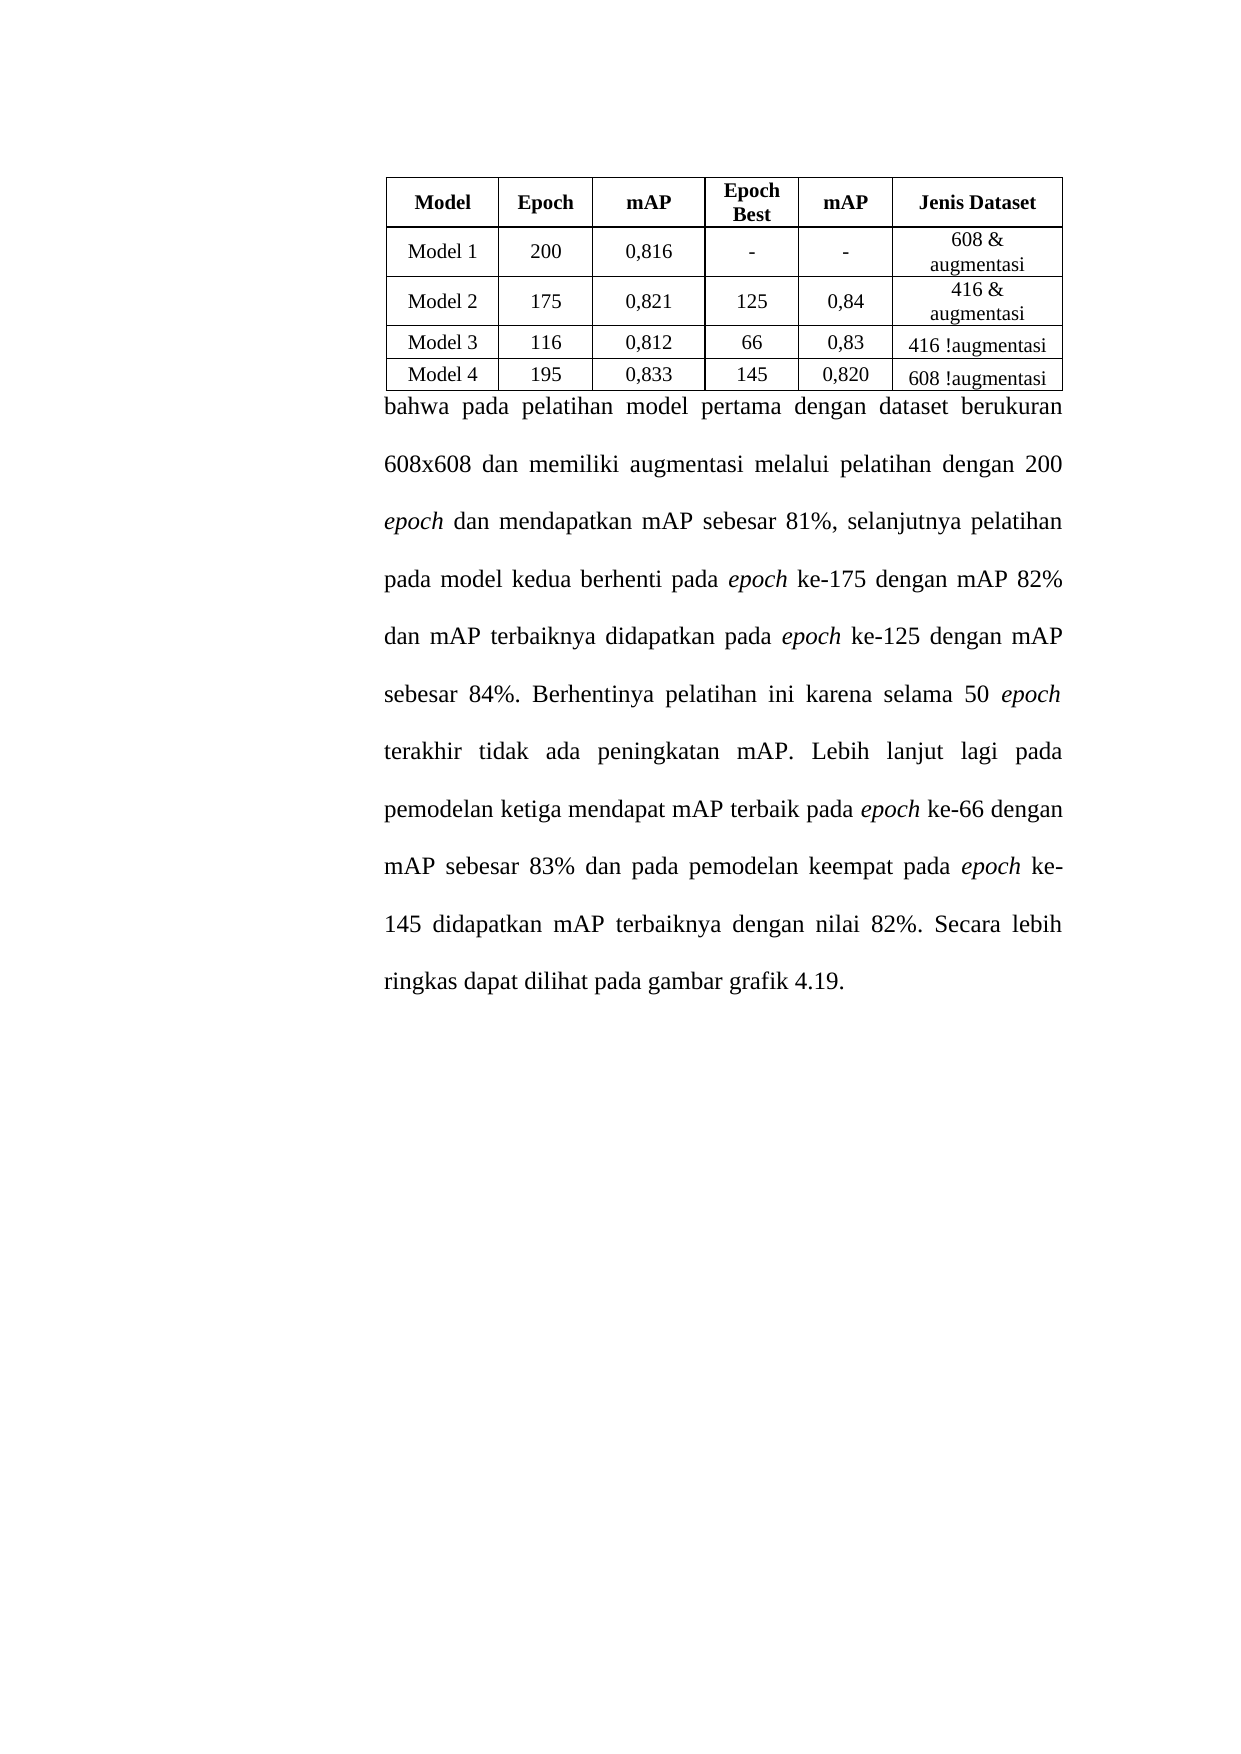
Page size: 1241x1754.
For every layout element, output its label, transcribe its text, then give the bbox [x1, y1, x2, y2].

table_cell 145 [706, 359, 798, 390]
table_cell Model 1 [387, 228, 498, 276]
table_cell Model 4 [387, 359, 498, 390]
table_cell Jenis Dataset [893, 178, 1062, 226]
table_cell Model 2 [387, 277, 498, 325]
table_cell mAP [799, 178, 892, 226]
table_cell Epoch Best [706, 178, 798, 226]
table_cell 0,816 [593, 228, 704, 276]
table_cell 116 [499, 326, 592, 357]
table_cell 125 [706, 277, 798, 325]
table_cell mAP [593, 178, 704, 226]
table_cell 416 & augmentasi [893, 277, 1062, 325]
table_cell 0,812 [593, 326, 704, 357]
table_cell 0,821 [593, 277, 704, 325]
table_cell 66 [706, 326, 798, 357]
table_cell 0,833 [593, 359, 704, 390]
table_cell 175 [499, 277, 592, 325]
table_cell 200 [499, 228, 592, 276]
table_cell 608 !augmentasi [893, 359, 1062, 390]
table_cell 608 & augmentasi [893, 228, 1062, 276]
table_cell Epoch [499, 178, 592, 226]
table_cell 0,84 [799, 277, 892, 325]
table_cell Model [387, 178, 498, 226]
table_cell 195 [499, 359, 592, 390]
table_cell 0,83 [799, 326, 892, 357]
table_cell - [799, 228, 892, 276]
table_cell Model 3 [387, 326, 498, 357]
table_cell 0,820 [799, 359, 892, 390]
text bahwa pada pelatihan model pertama dengan dataset berukuran 608x608 dan memiliki augmentasi melalui pelatihan dengan 200 epoch dan mendapatkan mAP sebesar 81%, selanjutnya pelatihan pada model kedua berhenti pada epoch ke-175 dengan mAP 82% dan mAP terbaiknya didapatkan pada epoch ke-125 dengan mAP sebesar 84%. Berhentinya pelatihan ini karena selama 50 epoch terakhir tidak ada peningkatan mAP. Lebih lanjut lagi pada pemodelan ketiga mendapat mAP terbaik pada epoch ke-66 dengan mAP sebesar 83% dan pada pemodelan keempat pada epoch ke-145 didapatkan mAP terbaiknya dengan nilai 82%. Secara lebih ringkas dapat dilihat pada gambar grafik 4.19. [384, 391, 1063, 995]
table_cell - [706, 228, 798, 276]
table_cell 416 !augmentasi [893, 326, 1062, 357]
